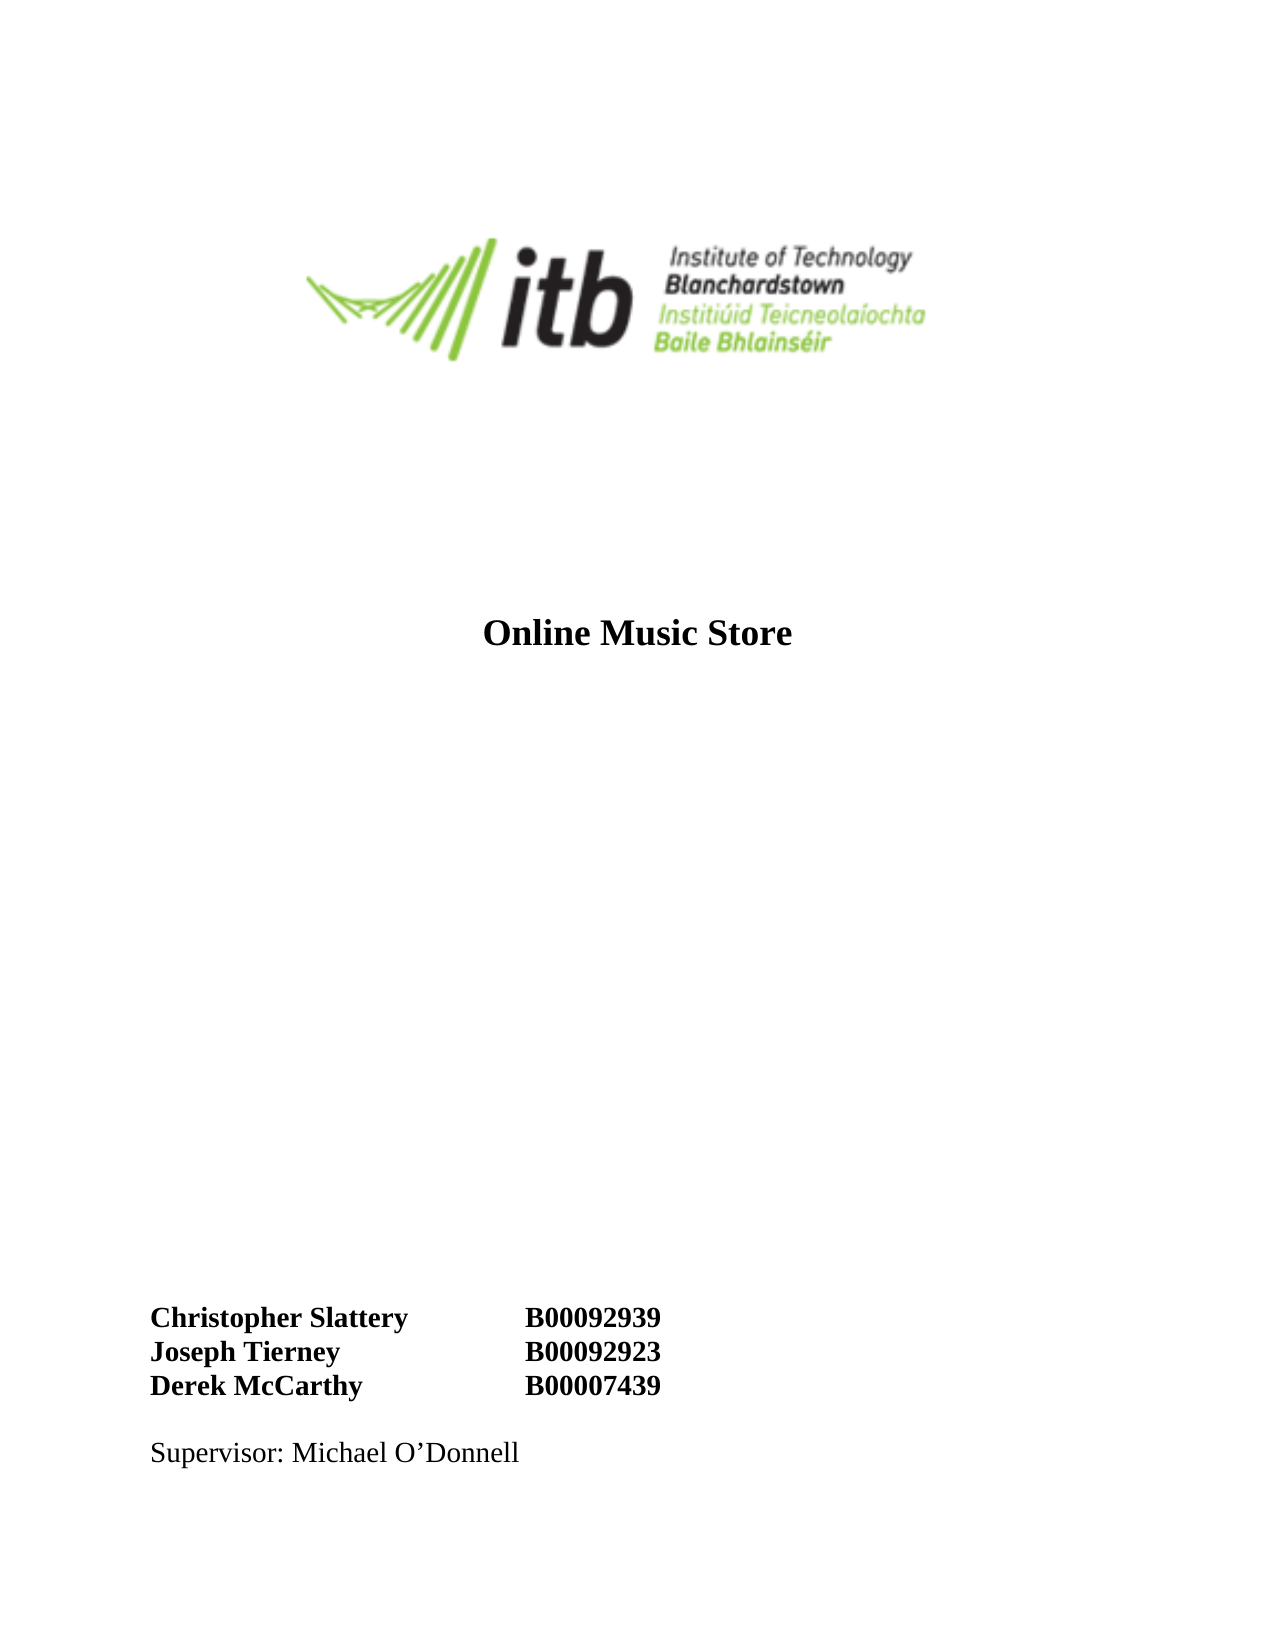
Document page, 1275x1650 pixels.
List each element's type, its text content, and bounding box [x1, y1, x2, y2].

text Online Music Store [150, 610, 1125, 653]
text Joseph Tierney B00092923 [150, 1334, 1125, 1368]
text Supervisor: Michael O’Donnell [150, 1435, 1125, 1468]
text Derek McCarthy B00007439 [150, 1368, 1125, 1401]
picture [305, 210, 970, 395]
text Christopher Slattery B00092939 [150, 1301, 1125, 1334]
